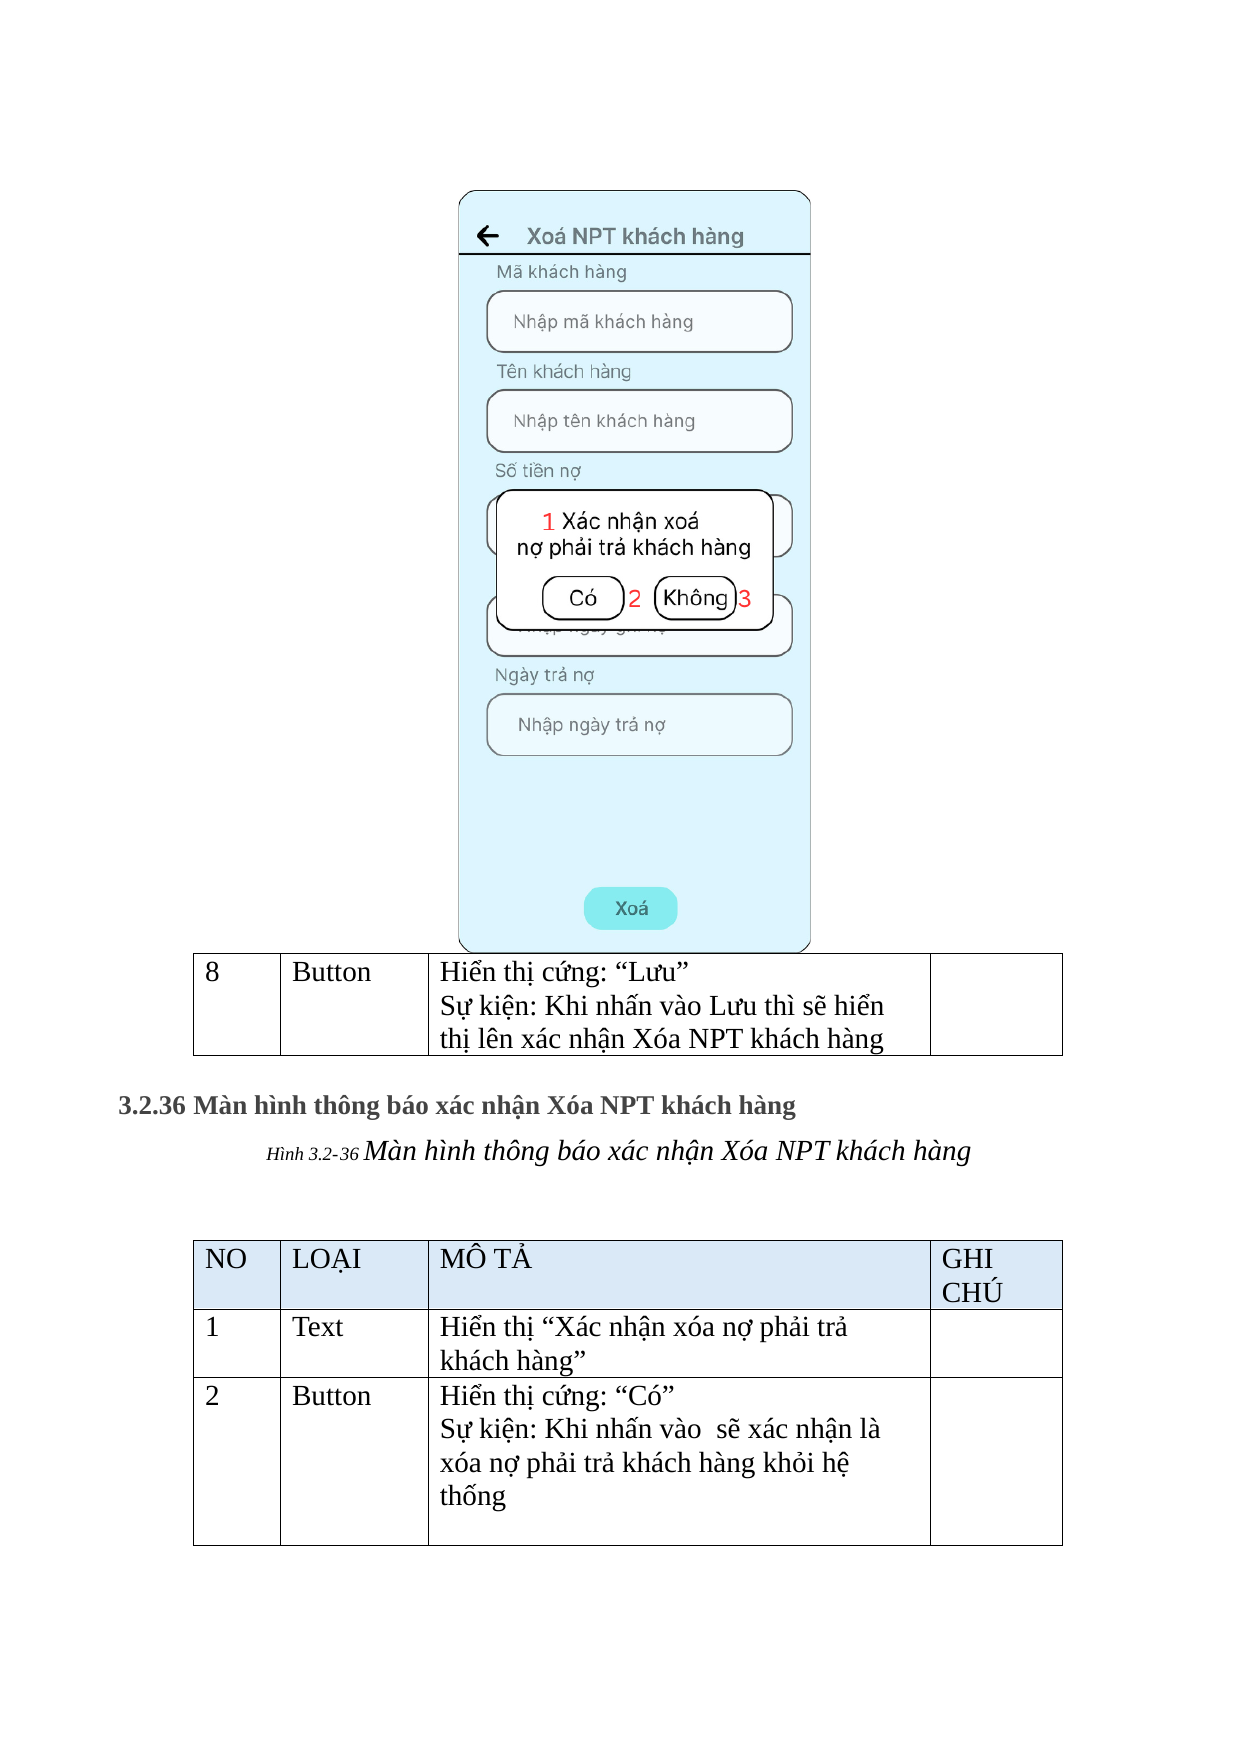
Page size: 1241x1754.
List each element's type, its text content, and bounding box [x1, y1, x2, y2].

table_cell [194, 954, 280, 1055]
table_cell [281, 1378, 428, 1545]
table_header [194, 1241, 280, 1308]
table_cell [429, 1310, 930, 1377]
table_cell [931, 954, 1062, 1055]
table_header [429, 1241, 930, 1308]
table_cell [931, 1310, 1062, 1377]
subtitle Màn hình thông báo xác nhận Xóa NPT khách hàng [118, 1089, 1122, 1120]
text Hình 3.2-36 Màn hình thông báo xác nhận Xóa NPT khách hàng [118, 1133, 1122, 1167]
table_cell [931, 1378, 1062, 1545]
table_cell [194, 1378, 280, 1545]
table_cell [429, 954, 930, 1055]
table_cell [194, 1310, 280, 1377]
picture [458, 190, 811, 953]
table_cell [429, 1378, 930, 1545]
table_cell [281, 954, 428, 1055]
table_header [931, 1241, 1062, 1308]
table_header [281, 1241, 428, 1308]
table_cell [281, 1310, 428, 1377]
